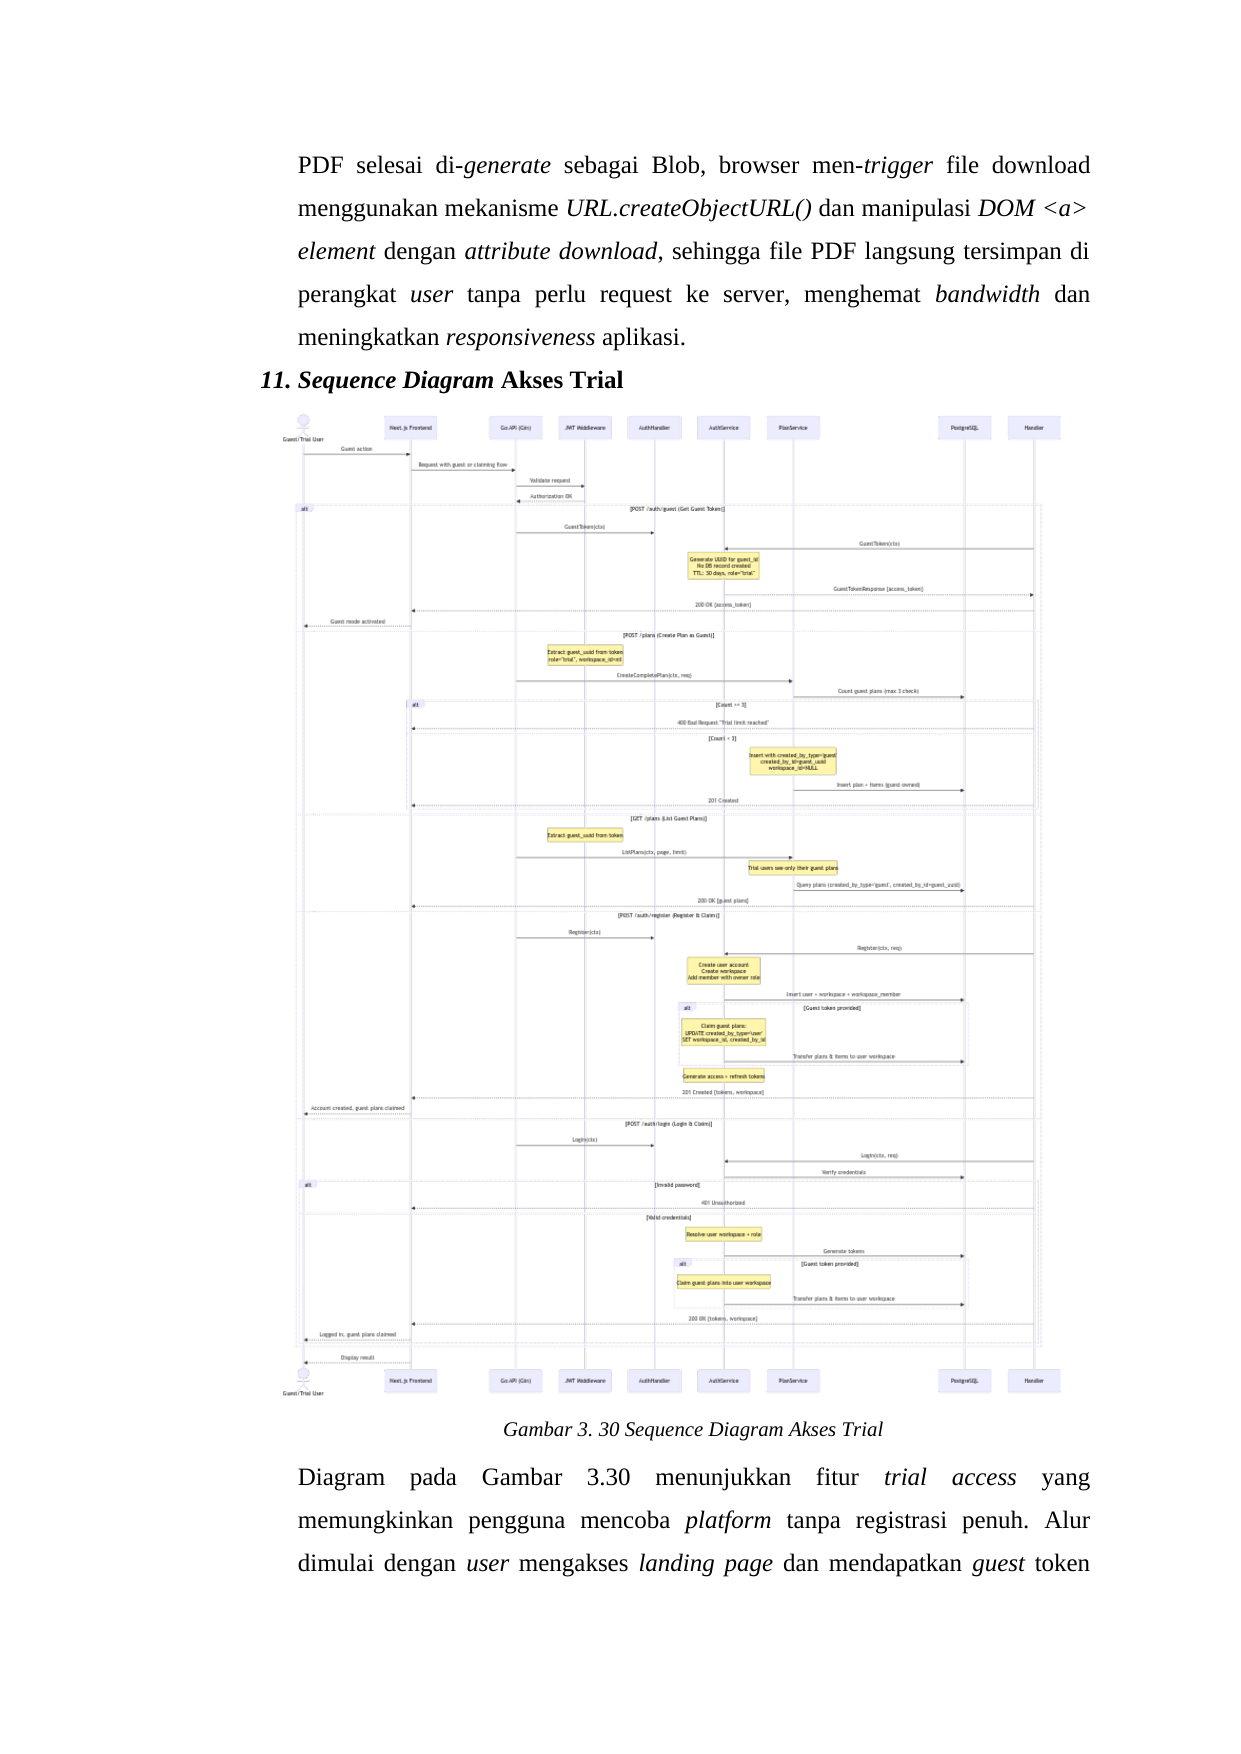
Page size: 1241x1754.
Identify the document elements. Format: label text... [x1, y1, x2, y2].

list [298, 150, 1090, 351]
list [298, 1462, 1090, 1577]
list Sequence Diagram Akses Trial [260, 366, 1090, 394]
text Gambar 3. Sequence Diagram Akses Trial [223, 1417, 1090, 1441]
picture [260, 413, 1086, 1407]
